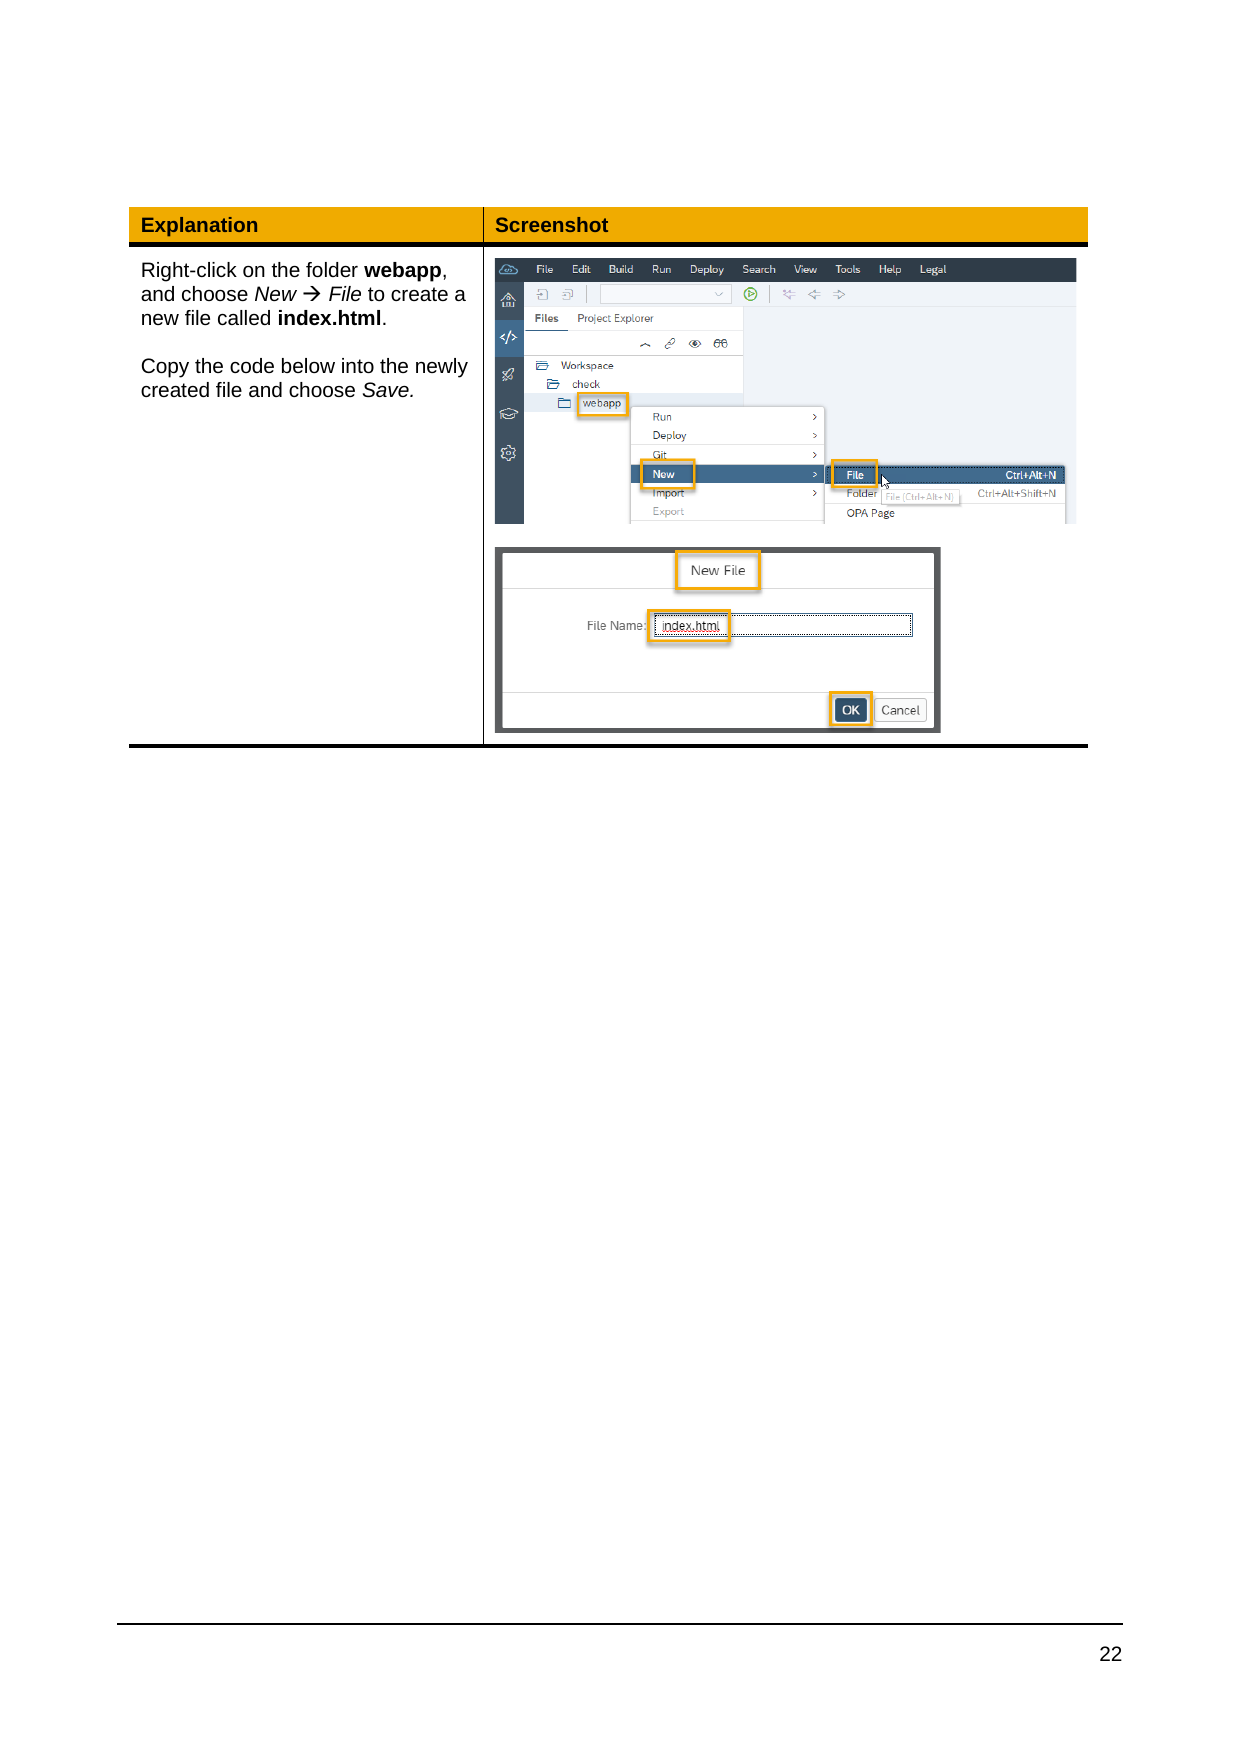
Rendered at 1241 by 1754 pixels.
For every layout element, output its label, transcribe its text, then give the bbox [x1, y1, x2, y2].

table_cell Right-click on the folder webapp, and choose New File to create a new file called index.html. Copy the code below into the newly created file and choose Save. [129, 247, 483, 744]
picture [494, 547, 941, 733]
table_header Screenshot [484, 207, 1088, 242]
picture [494, 258, 1077, 524]
table_cell [484, 247, 1088, 744]
table_header Explanation [129, 207, 483, 242]
